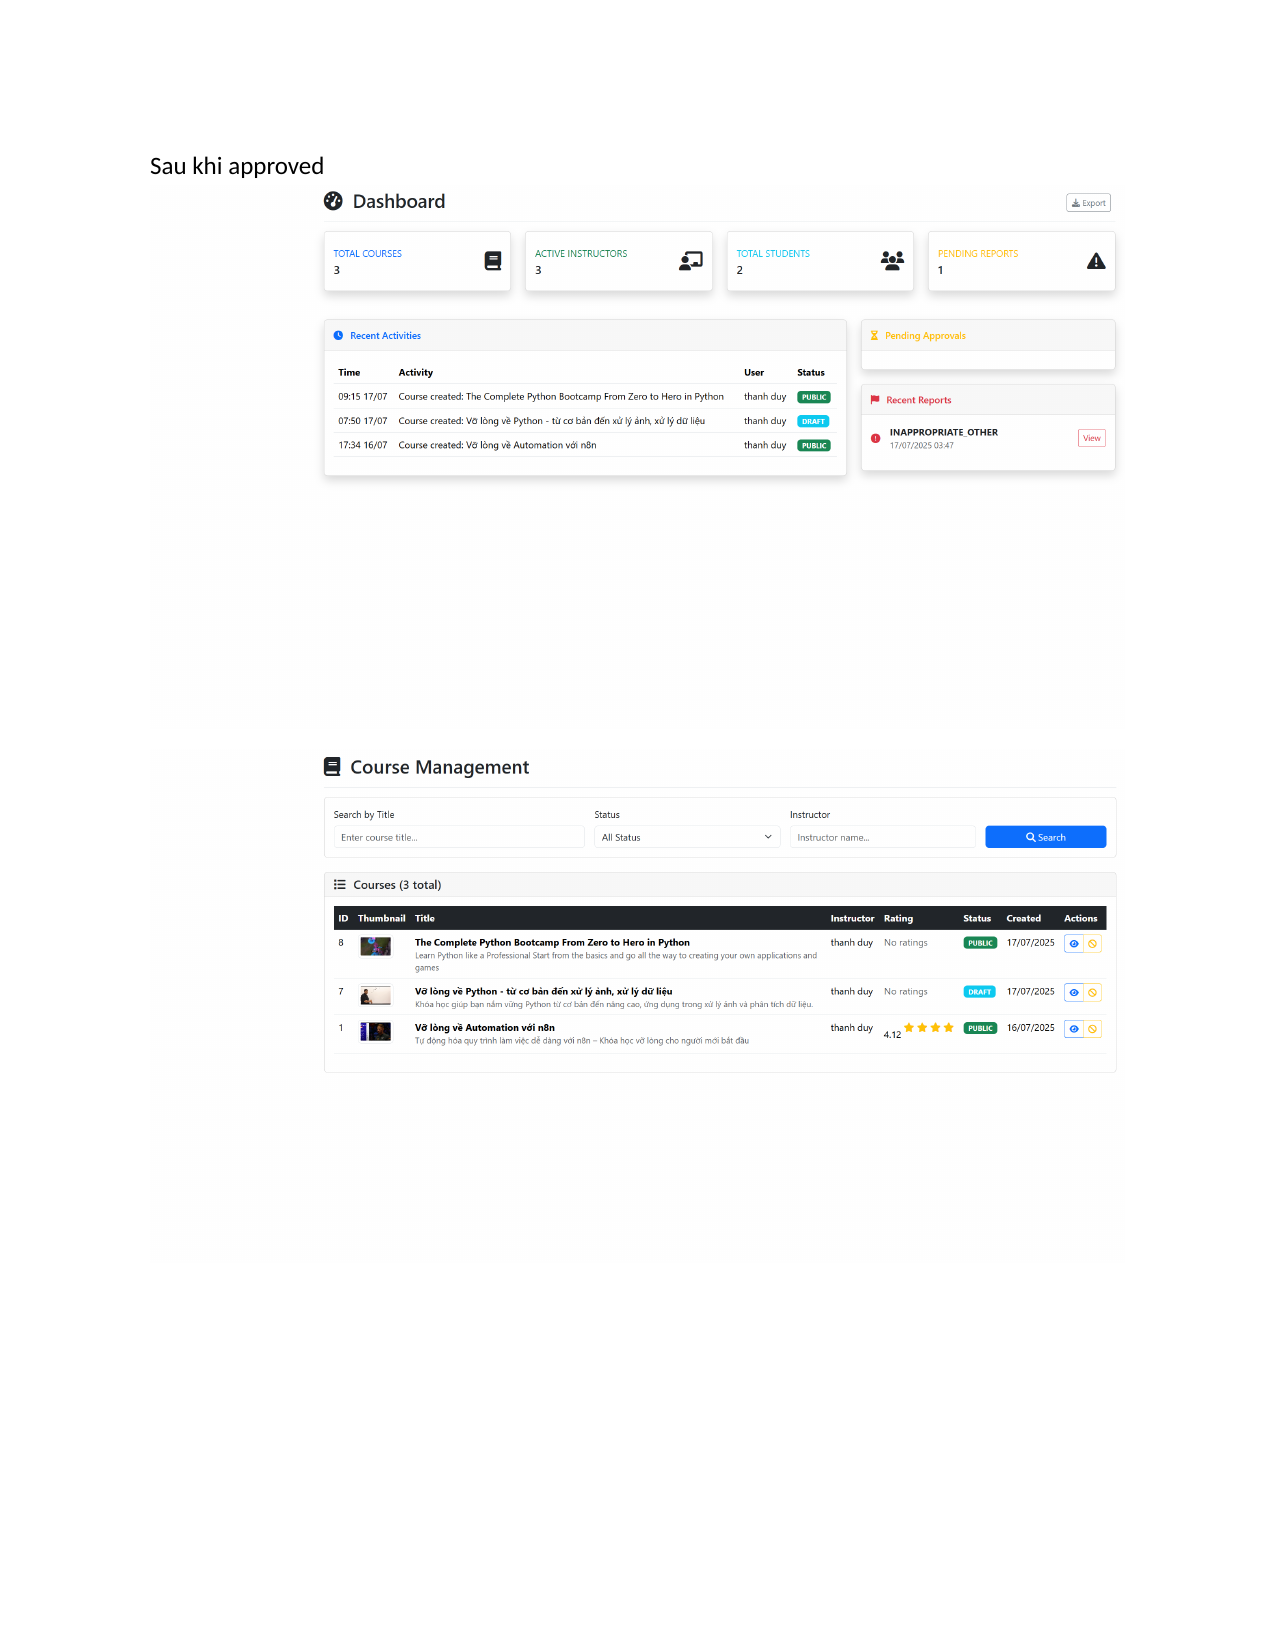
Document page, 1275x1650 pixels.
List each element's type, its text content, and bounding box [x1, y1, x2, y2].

picture [150, 749, 1125, 1263]
text Sau khi approved [150, 150, 1125, 185]
picture [150, 185, 1125, 729]
